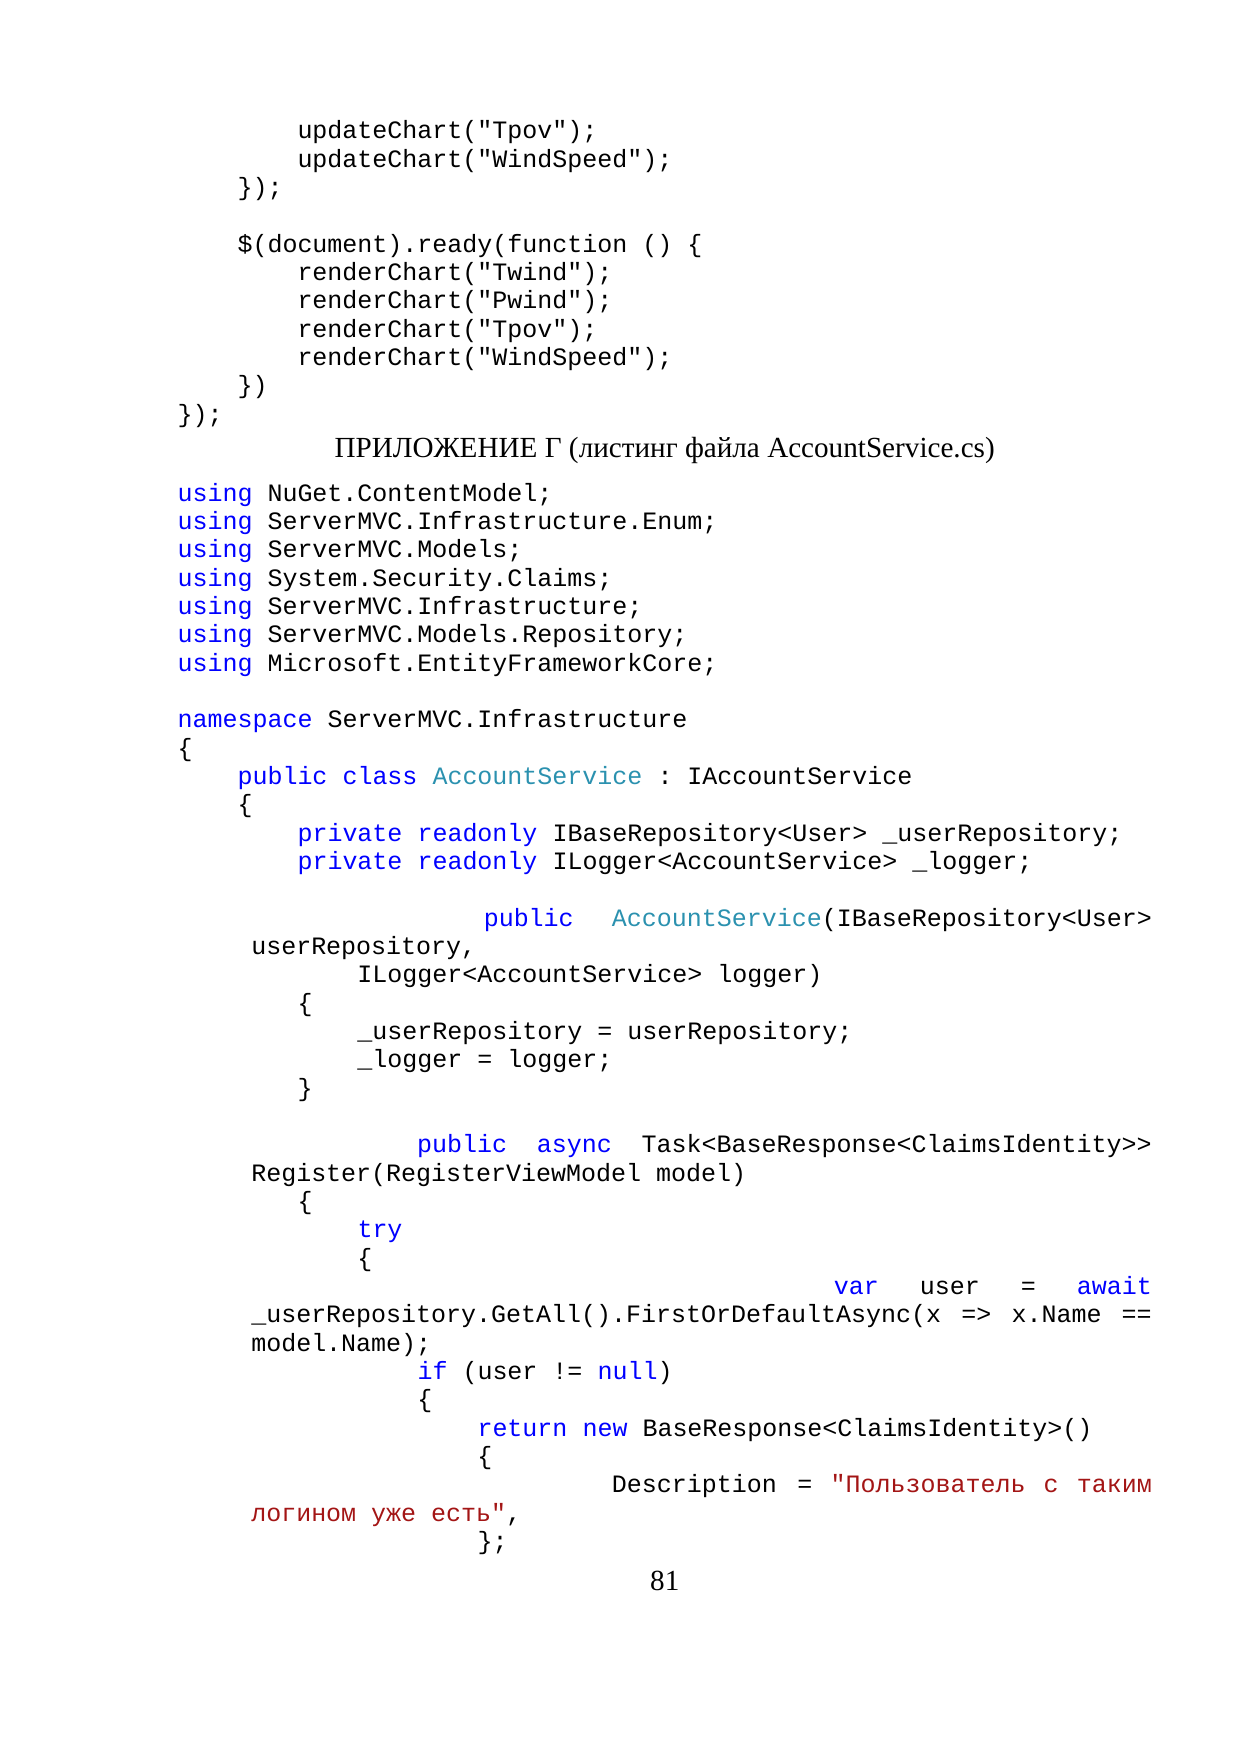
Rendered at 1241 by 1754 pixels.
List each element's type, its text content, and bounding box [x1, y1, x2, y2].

text namespace ServerMVC.Infrastructure [177, 707, 1152, 735]
text updateChart("Tpov"); [177, 118, 1152, 146]
text renderChart("WindSpeed"); [177, 345, 1152, 373]
text using Microsoft.EntityFrameworkCore; [177, 650, 1152, 678]
text }); [177, 175, 1152, 203]
text }); [177, 401, 1152, 430]
text { [177, 1387, 1152, 1415]
text { [177, 735, 1152, 763]
text } [177, 1075, 1152, 1103]
text return new BaseResponse<ClaimsIdentity>() [177, 1415, 1152, 1443]
text public async Task<BaseResponse<ClaimsIdentity>> Register(RegisterViewModel model) [177, 1132, 1152, 1188]
subtitle ПРИЛОЖЕНИЕ Г (листинг файла AccountService.cs) [177, 430, 1152, 463]
text updateChart("WindSpeed"); [177, 146, 1152, 175]
text Description = "Пользователь с таким логином уже есть", [177, 1472, 1152, 1528]
text using ServerMVC.Models; [177, 537, 1152, 565]
text using NuGet.ContentModel; [177, 480, 1152, 508]
text using System.Security.Claims; [177, 565, 1152, 593]
text { [177, 990, 1152, 1018]
text _userRepository = userRepository; [177, 1018, 1152, 1047]
text renderChart("Pwind"); [177, 288, 1152, 316]
text if (user != null) [177, 1358, 1152, 1387]
text }) [177, 373, 1152, 401]
text renderChart("Tpov"); [177, 316, 1152, 345]
text }; [177, 1528, 1152, 1557]
text public AccountService(IBaseRepository<User> userRepository, [177, 905, 1152, 962]
text using ServerMVC.Infrastructure; [177, 593, 1152, 622]
text $(document).ready(function () { [177, 231, 1152, 260]
text private readonly ILogger<AccountService> _logger; [177, 848, 1152, 877]
text { [177, 792, 1152, 820]
text private readonly IBaseRepository<User> _userRepository; [177, 820, 1152, 848]
text { [177, 1443, 1152, 1472]
text _logger = logger; [177, 1047, 1152, 1075]
text renderChart("Twind"); [177, 260, 1152, 288]
text { [177, 1245, 1152, 1273]
text var user = await _userRepository.GetAll().FirstOrDefaultAsync(x => x.Name == model.Name); [177, 1273, 1152, 1358]
text try [177, 1217, 1152, 1245]
text using ServerMVC.Infrastructure.Enum; [177, 508, 1152, 537]
text using ServerMVC.Models.Repository; [177, 622, 1152, 650]
text { [177, 1188, 1152, 1217]
text public class AccountService : IAccountService [177, 763, 1152, 792]
text ILogger<AccountService> logger) [177, 962, 1152, 990]
